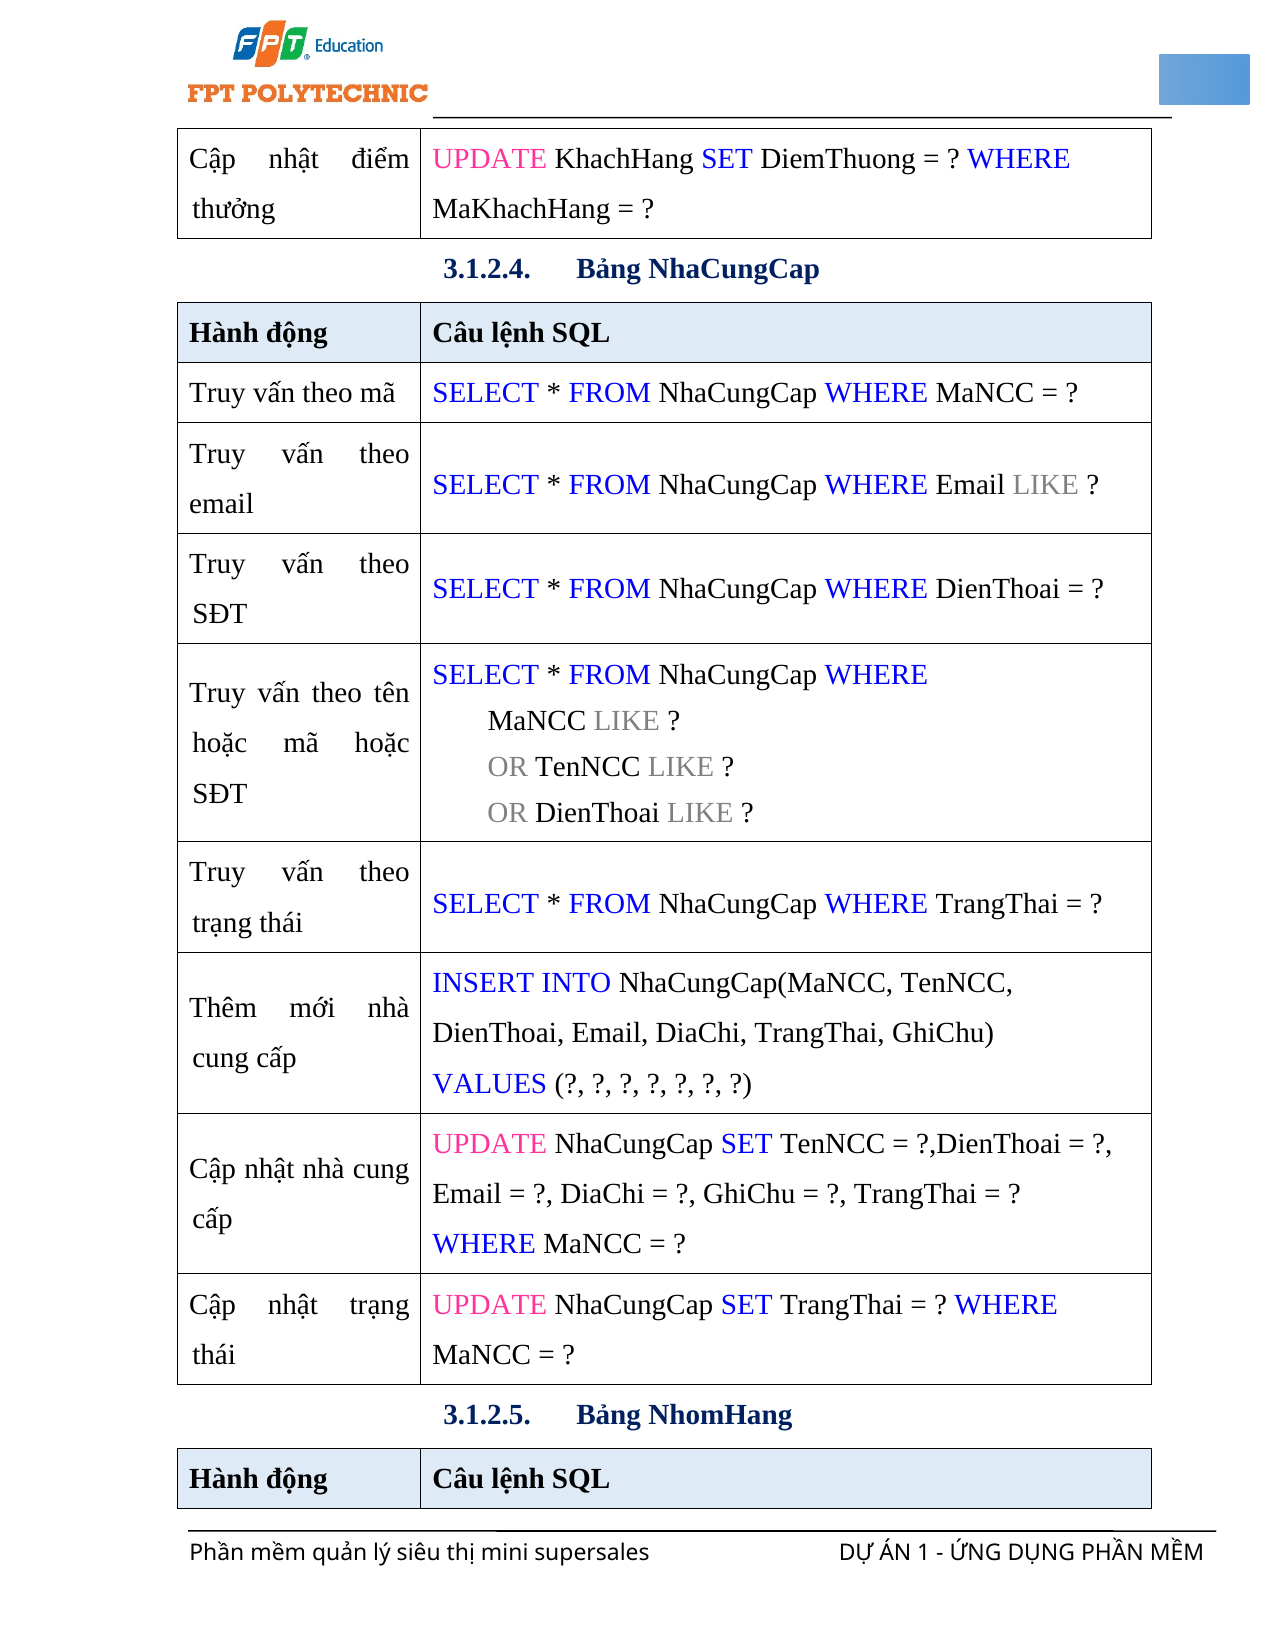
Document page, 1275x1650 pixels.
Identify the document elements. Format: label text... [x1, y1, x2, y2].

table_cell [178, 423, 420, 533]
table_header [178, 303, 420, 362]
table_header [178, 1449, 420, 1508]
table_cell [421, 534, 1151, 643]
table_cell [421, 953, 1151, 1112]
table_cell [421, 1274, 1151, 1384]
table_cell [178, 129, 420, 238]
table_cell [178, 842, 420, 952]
picture [179, 8, 433, 118]
list Bảng NhomHang [177, 1397, 1216, 1431]
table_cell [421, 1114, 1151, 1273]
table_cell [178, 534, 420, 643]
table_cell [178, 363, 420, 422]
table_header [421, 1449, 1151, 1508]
list Bảng NhaCungCap [177, 252, 1216, 285]
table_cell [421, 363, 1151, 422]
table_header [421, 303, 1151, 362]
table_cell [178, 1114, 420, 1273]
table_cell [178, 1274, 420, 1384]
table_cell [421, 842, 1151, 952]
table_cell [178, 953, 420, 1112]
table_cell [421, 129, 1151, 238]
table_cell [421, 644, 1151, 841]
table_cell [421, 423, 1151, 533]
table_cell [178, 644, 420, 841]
